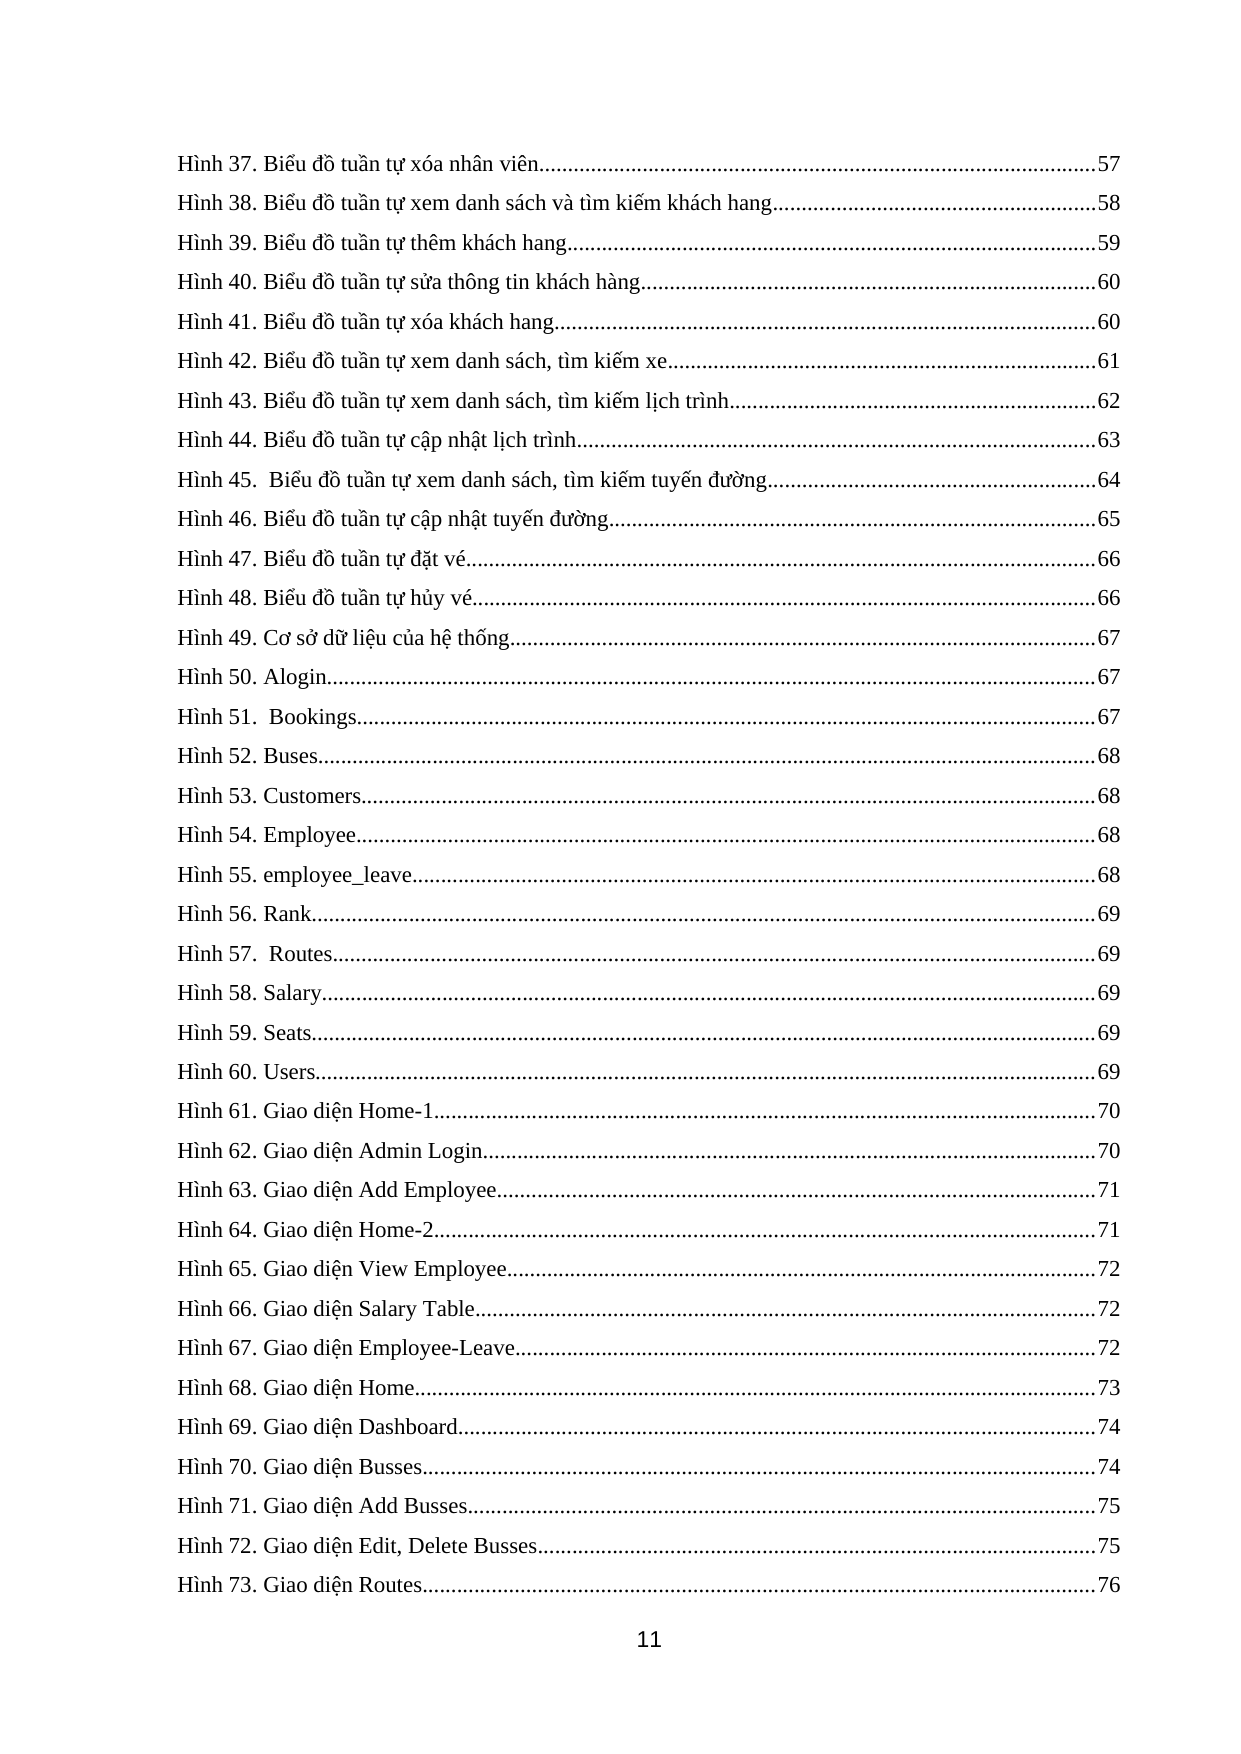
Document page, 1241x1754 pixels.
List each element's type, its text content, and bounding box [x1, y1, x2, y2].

text Hình 39. Biểu đồ tuần tự thêm khách hang 59 [177, 229, 1121, 255]
text Hình 66. Giao diện Salary Table 72 [177, 1295, 1121, 1321]
text Hình 53. Customers 68 [177, 782, 1121, 808]
text Hình 49. Cơ sở dữ liệu của hệ thống 67 [177, 624, 1121, 650]
text Hình 69. Giao diện Dashboard 74 [177, 1413, 1121, 1440]
text Hình 67. Giao diện Employee-Leave 72 [177, 1334, 1121, 1361]
text Hình 65. Giao diện View Employee 72 [177, 1255, 1121, 1282]
text Hình 43. Biểu đồ tuần tự xem danh sách, tìm kiếm lịch trình 62 [177, 387, 1121, 413]
text Hình 41. Biểu đồ tuần tự xóa khách hang 60 [177, 308, 1121, 334]
text Hình 47. Biểu đồ tuần tự đặt vé 66 [177, 545, 1121, 571]
text Hình 46. Biểu đồ tuần tự cập nhật tuyến đường 65 [177, 505, 1121, 532]
text Hình 51. Bookings 67 [177, 703, 1121, 729]
text Hình 58. Salary 69 [177, 979, 1121, 1005]
text Hình 55. employee_leave 68 [177, 861, 1121, 887]
text Hình 61. Giao diện Home-1 70 [177, 1097, 1121, 1124]
text Hình 73. Giao diện Routes 76 [177, 1571, 1121, 1598]
text Hình 45. Biểu đồ tuần tự xem danh sách, tìm kiếm tuyến đường 64 [177, 466, 1121, 492]
text Hình 48. Biểu đồ tuần tự hủy vé 66 [177, 584, 1121, 611]
text Hình 71. Giao diện Add Busses 75 [177, 1492, 1121, 1519]
text Hình 52. Buses 68 [177, 742, 1121, 768]
text Hình 50. Alogin 67 [177, 663, 1121, 689]
text Hình 63. Giao diện Add Employee 71 [177, 1176, 1121, 1203]
text Hình 44. Biểu đồ tuần tự cập nhật lịch trình 63 [177, 426, 1121, 453]
text Hình 42. Biểu đồ tuần tự xem danh sách, tìm kiếm xe 61 [177, 347, 1121, 374]
text Hình 72. Giao diện Edit, Delete Busses 75 [177, 1532, 1121, 1558]
text Hình 57. Routes 69 [177, 939, 1121, 966]
text Hình 38. Biểu đồ tuần tự xem danh sách và tìm kiếm khách hang 58 [177, 189, 1121, 216]
text Hình 54. Employee 68 [177, 821, 1121, 847]
text Hình 40. Biểu đồ tuần tự sửa thông tin khách hàng 60 [177, 268, 1121, 295]
text Hình 64. Giao diện Home-2 71 [177, 1216, 1121, 1242]
text Hình 62. Giao diện Admin Login 70 [177, 1137, 1121, 1163]
text Hình 68. Giao diện Home 73 [177, 1374, 1121, 1400]
text Hình 56. Rank 69 [177, 900, 1121, 926]
text Hình 70. Giao diện Busses 74 [177, 1453, 1121, 1479]
text Hình 37. Biểu đồ tuần tự xóa nhân viên 57 [177, 150, 1121, 176]
text Hình 60. Users 69 [177, 1058, 1121, 1084]
text Hình 59. Seats 69 [177, 1018, 1121, 1045]
